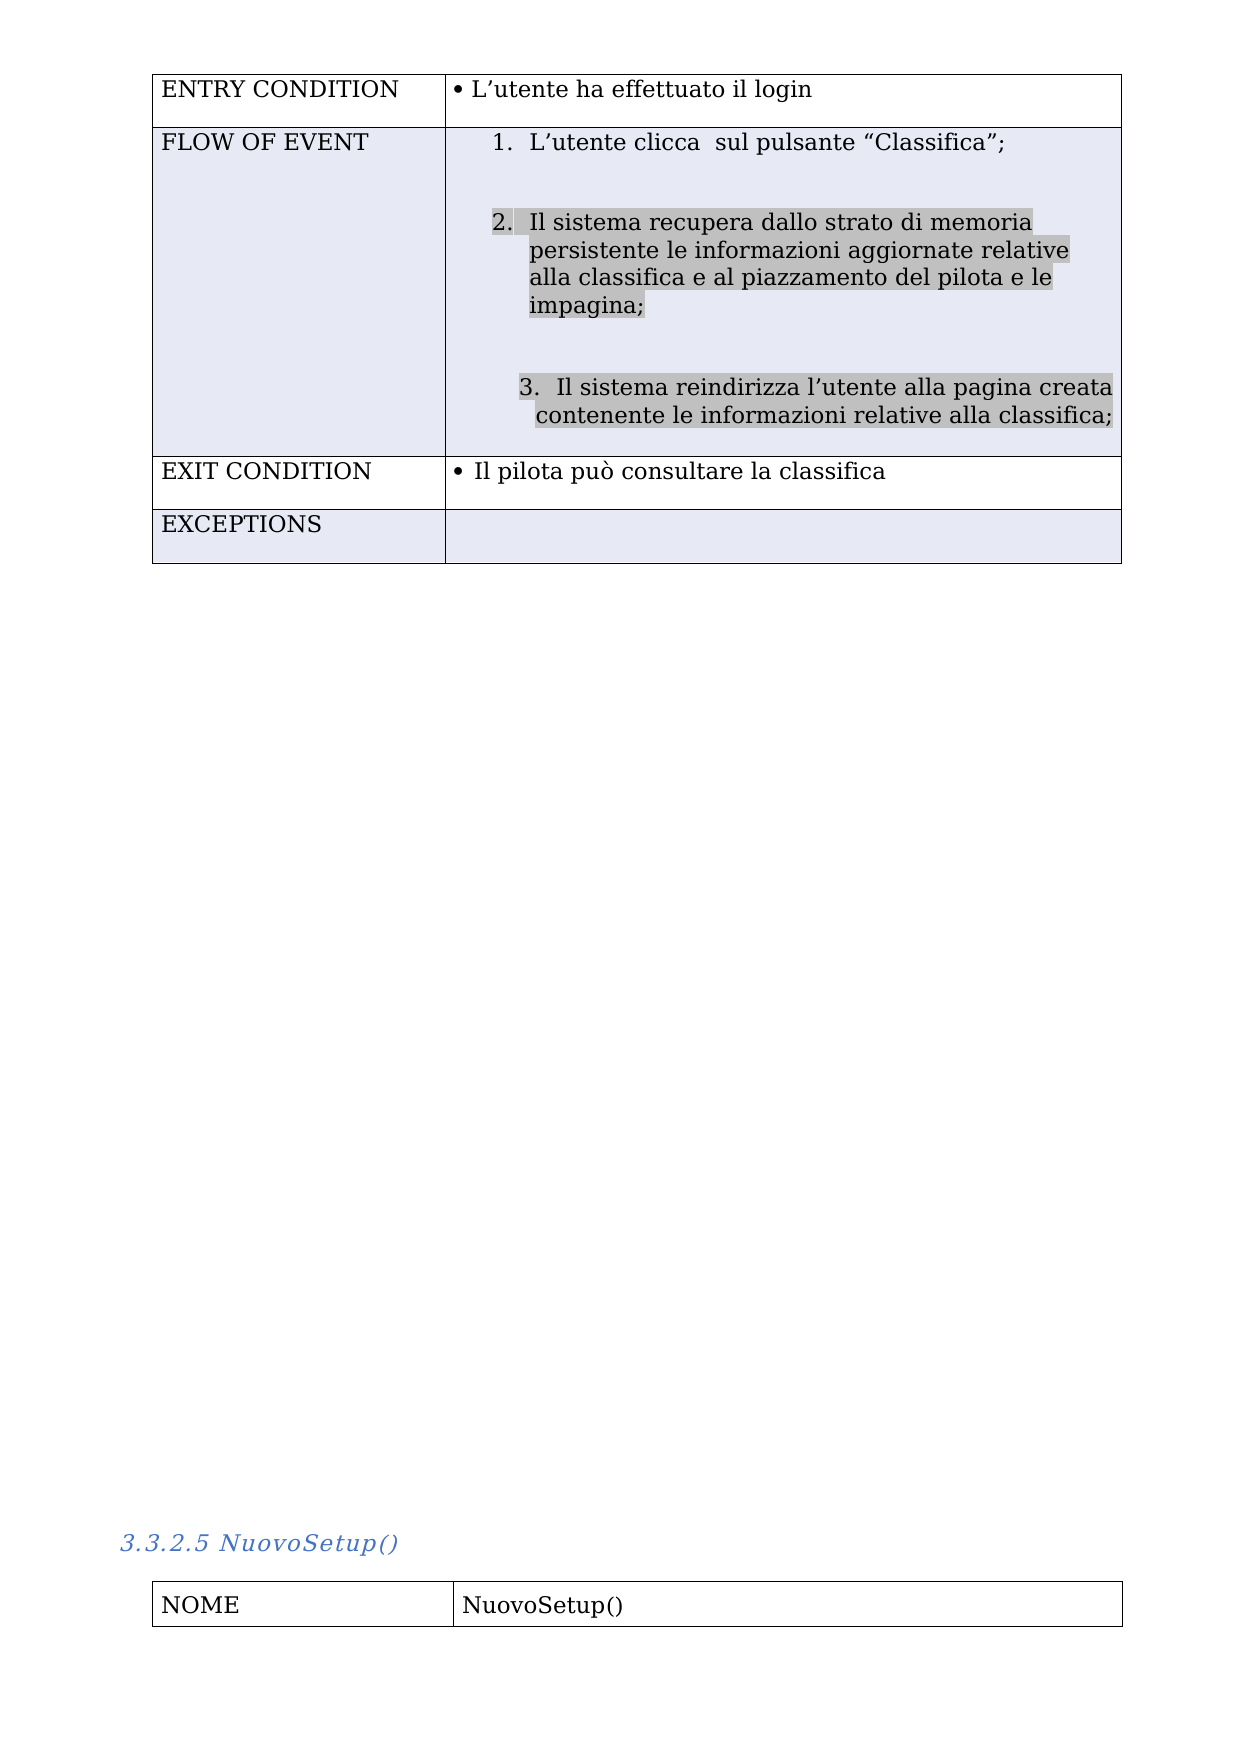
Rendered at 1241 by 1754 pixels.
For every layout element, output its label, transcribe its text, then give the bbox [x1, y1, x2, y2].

table_header NuovoSetup() [454, 1582, 1122, 1626]
table_cell L’utente ha effettuato il login [446, 75, 1121, 127]
table_cell Il pilota può consultare la classifica [446, 457, 1121, 509]
table_cell EXIT CONDITION [153, 457, 445, 509]
table_cell ENTRY CONDITION [153, 75, 445, 127]
table_cell FLOW OF EVENT [153, 128, 445, 456]
table_header NOME [153, 1582, 453, 1626]
table_cell L’utente clicca sul pulsante “Classifica”; Il sistema recupera dallo strato di memoria persistente le informazioni aggiornate relative alla classifica e al piazzamento del pilota e le impagina; Il sistema reindirizza l’utente alla pagina creata contenente le informazioni relative alla classifica; [446, 128, 1121, 456]
subtitle 3.3.2.5 NuovoSetup() [118, 1528, 1122, 1556]
table_cell [446, 510, 1121, 562]
table_cell EXCEPTIONS [153, 510, 445, 562]
